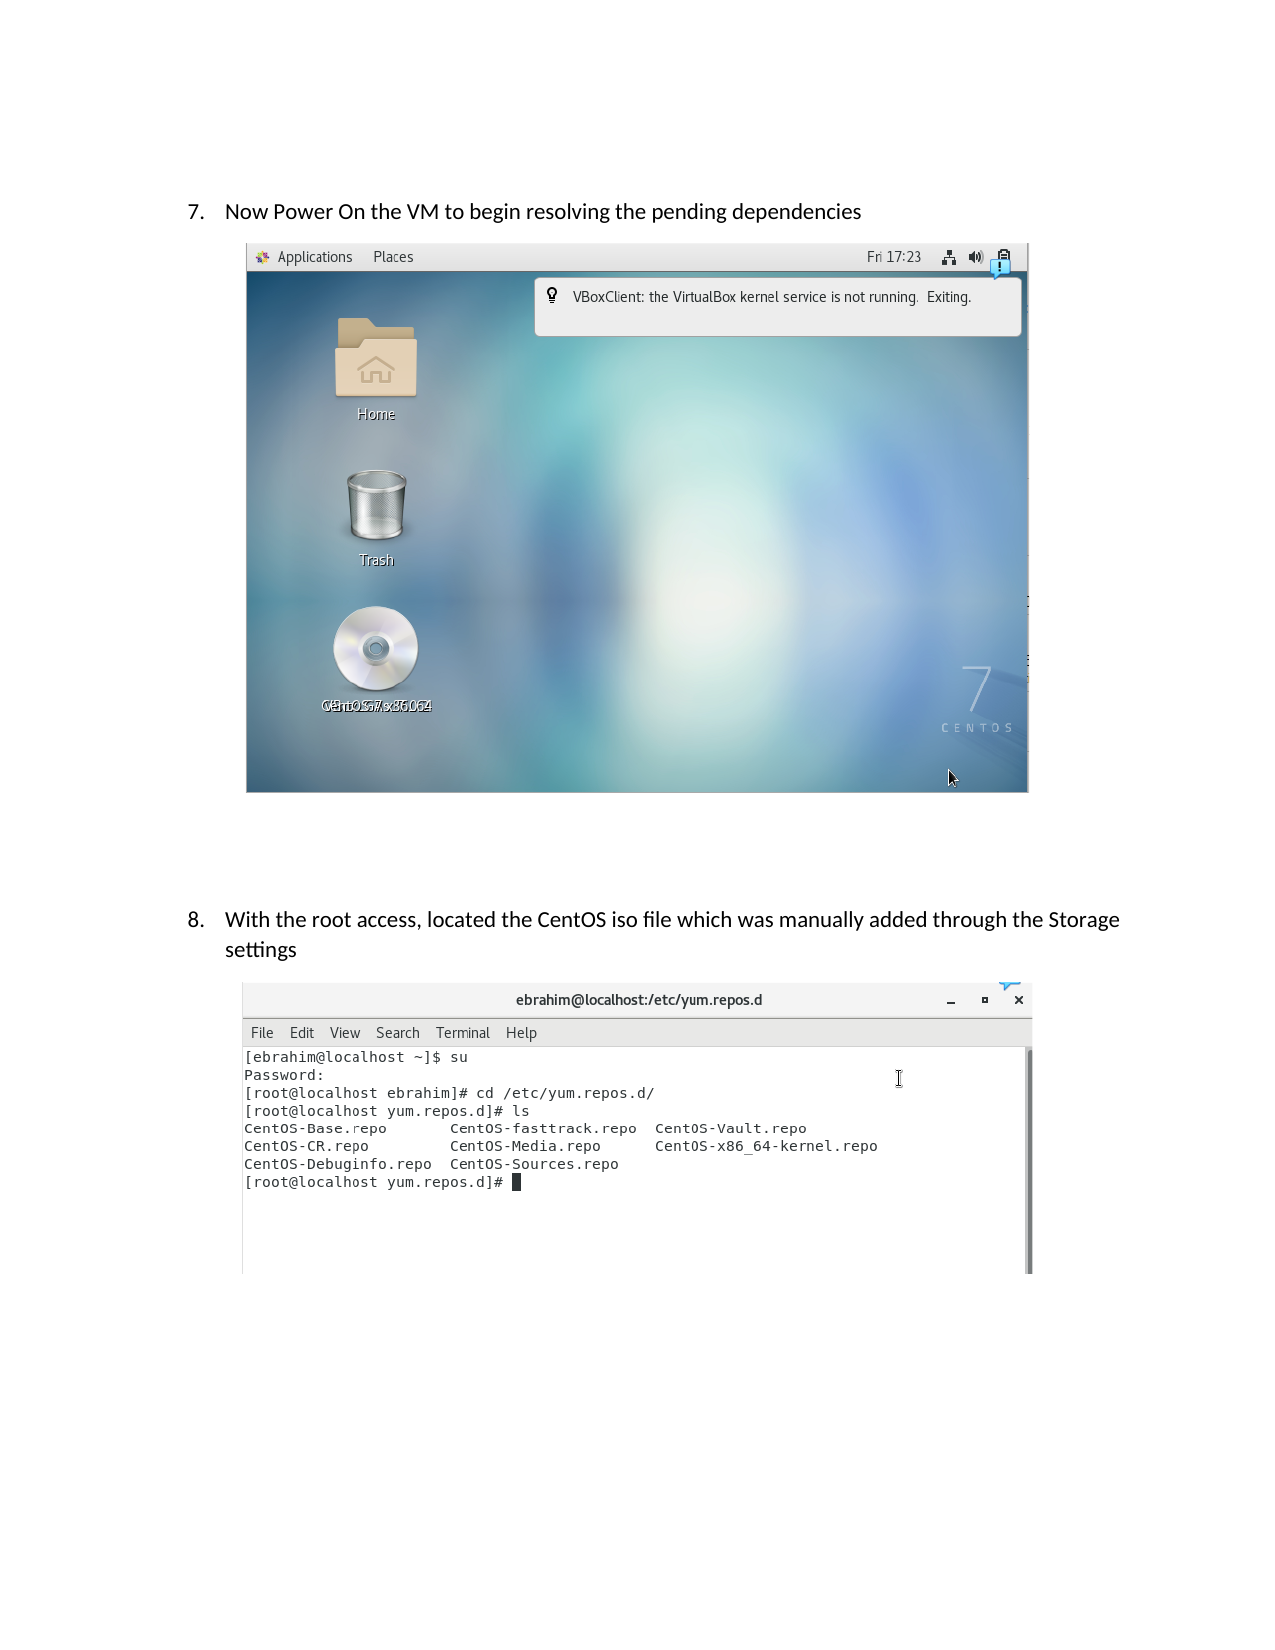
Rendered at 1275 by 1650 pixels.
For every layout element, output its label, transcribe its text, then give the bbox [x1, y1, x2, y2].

picture [245, 243, 1030, 793]
list With the root access, located the CentOS iso file which was manually added through the Storage settings [187, 905, 1125, 964]
picture [242, 982, 1033, 1274]
list Now Power On the VM to begin resolving the pending dependencies [187, 197, 1125, 225]
